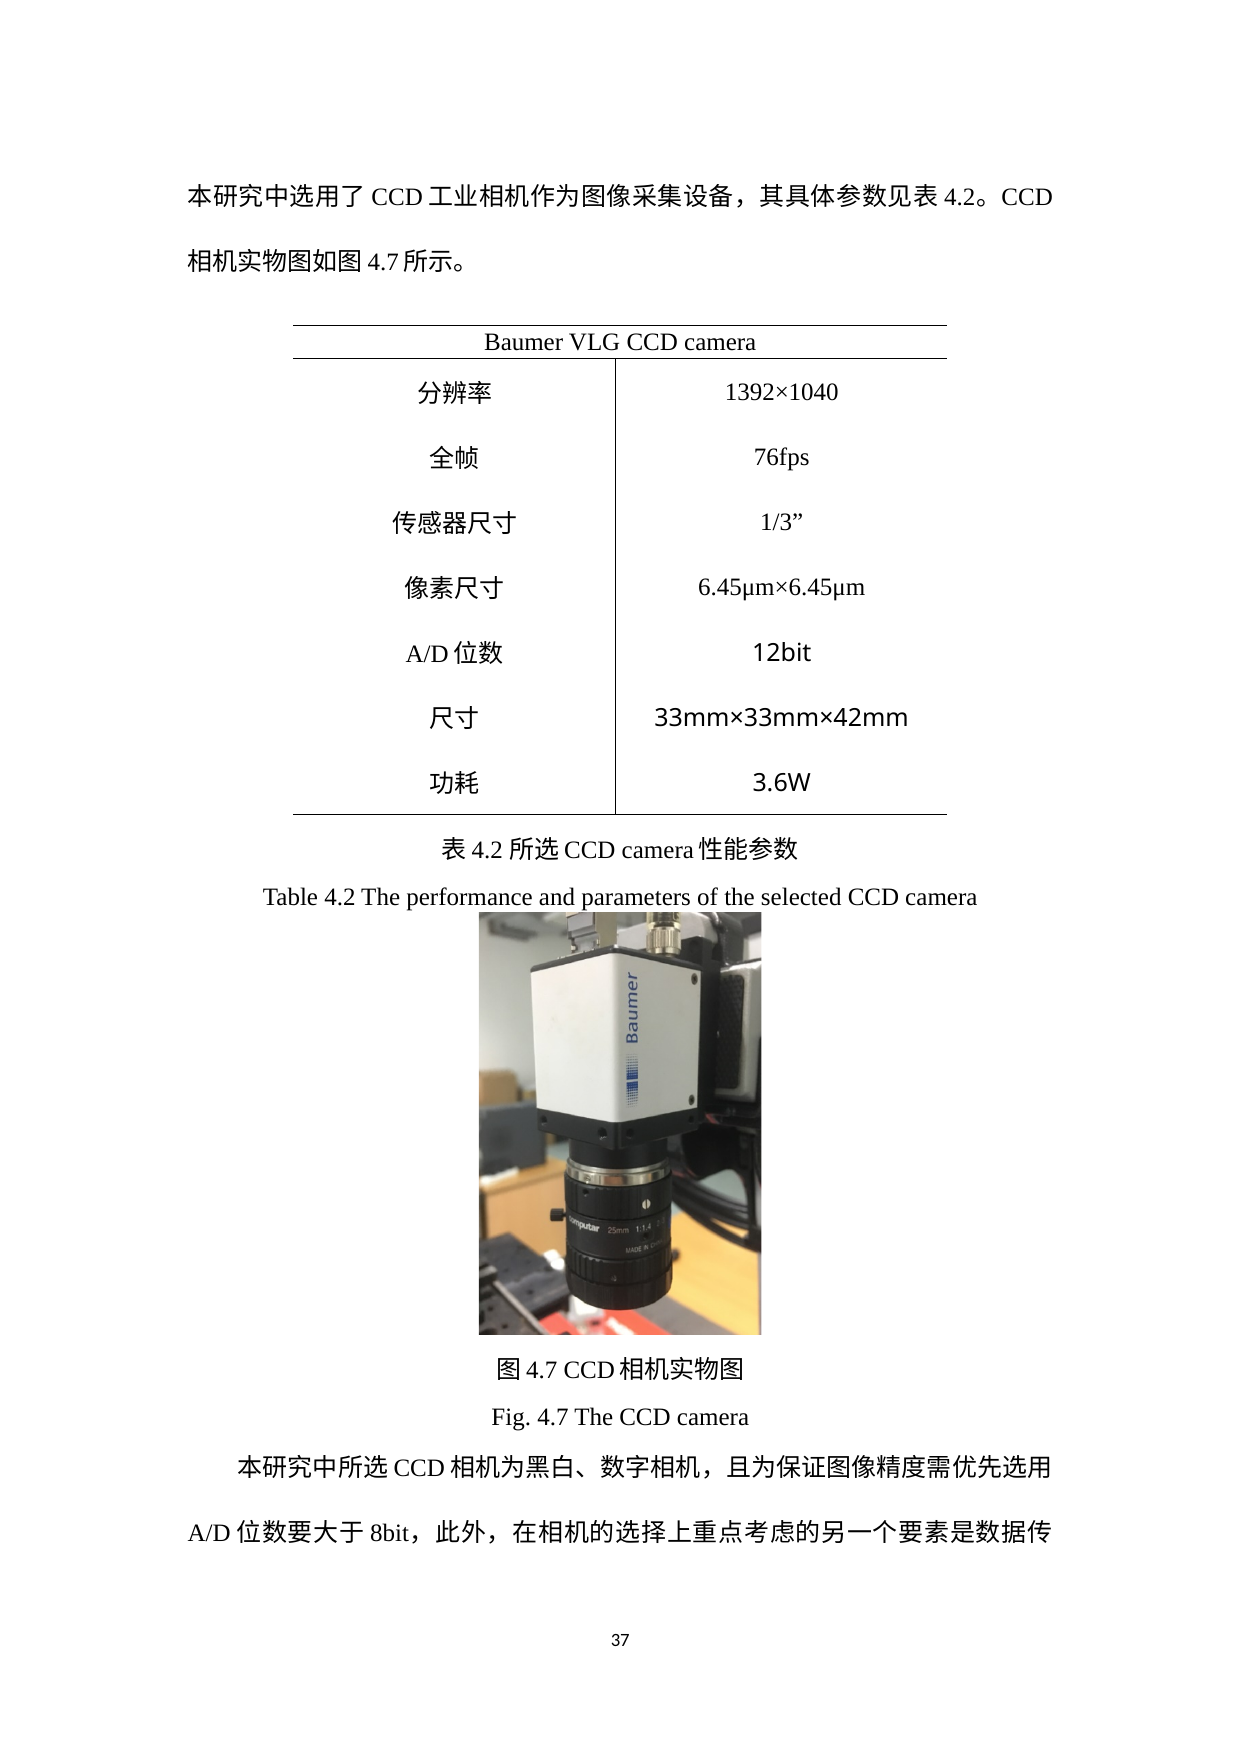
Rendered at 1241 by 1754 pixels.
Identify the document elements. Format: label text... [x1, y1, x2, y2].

table_cell A/D位数 [293, 619, 615, 684]
table_cell 1392×1040 [616, 359, 947, 424]
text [187, 162, 1053, 292]
table_cell 像素尺寸 [293, 554, 615, 619]
text Table 4.2 The performance and parameters of the selected CCD camera [187, 880, 1053, 913]
table_cell 功耗 [293, 749, 615, 814]
text 图4.7 CCD相机实物图 [187, 1335, 1053, 1400]
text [187, 1433, 1053, 1563]
text 表4.2 所选CCD camera性能参数 [187, 815, 1053, 880]
table_header Baumer VLG CCD camera [293, 326, 947, 358]
table_cell 3.6W [616, 749, 947, 814]
table_cell 76fps [616, 424, 947, 489]
table_cell 33mm×33mm×42mm [616, 684, 947, 749]
table_cell 分辨率 [293, 359, 615, 424]
table_cell 1/3” [616, 489, 947, 554]
table_cell 全帧 [293, 424, 615, 489]
table_cell 12bit [616, 619, 947, 684]
table_cell 6.45μm×6.45μm [616, 554, 947, 619]
picture [478, 912, 762, 1335]
text Fig. 4.7 The CCD camera [187, 1400, 1053, 1433]
table_cell 传感器尺寸 [293, 489, 615, 554]
table_cell 尺寸 [293, 684, 615, 749]
